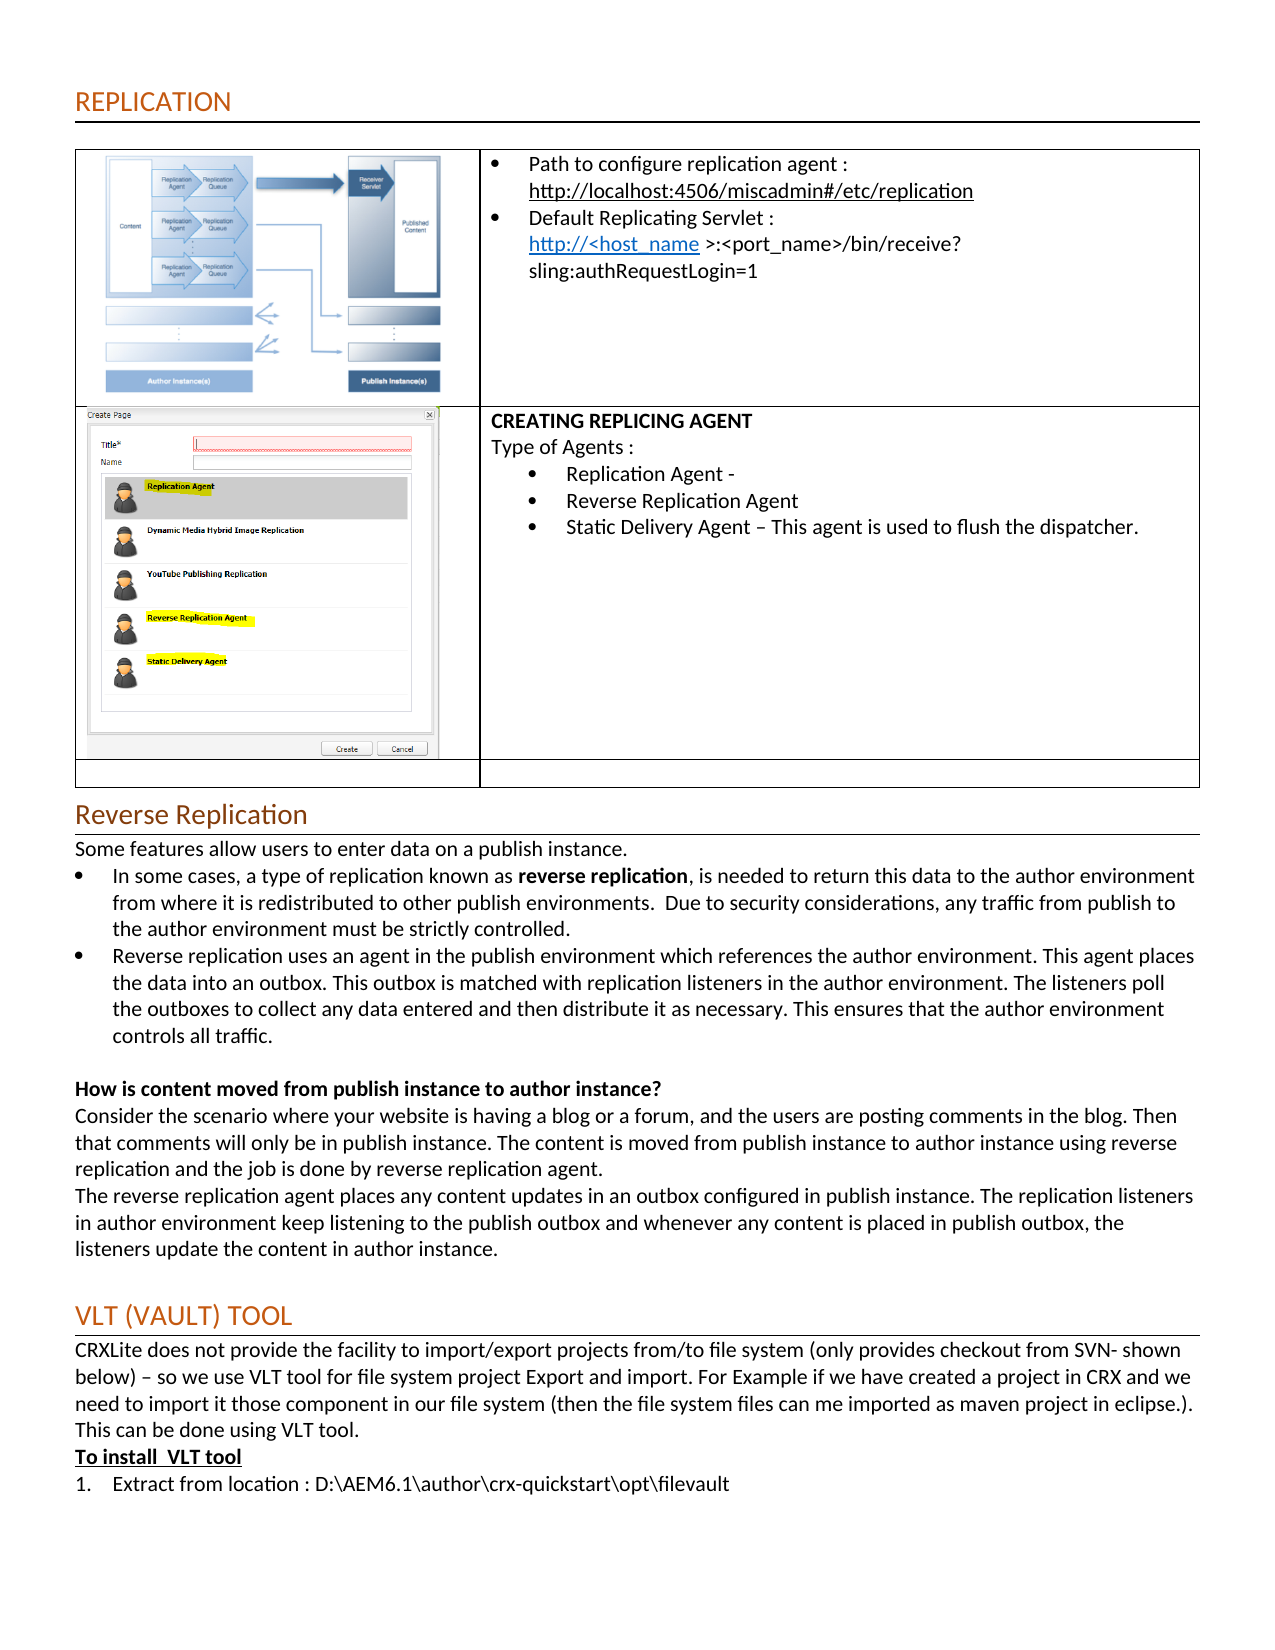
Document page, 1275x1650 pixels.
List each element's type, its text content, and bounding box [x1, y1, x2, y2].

text Some features allow users to enter data on a publish instance. [75, 835, 1200, 862]
table_cell [440, 407, 479, 759]
text CRXLite does not provide the facility to import/export projects from/to file system (only provides checkout from SVN- shown below) – so we use VLT tool for file system project Export and import. For Example if we have created a project in CRX and we need to import it those component in our file system (then the file system files can me imported as maven project in eclipse.). This can be done using VLT tool. [75, 1336, 1200, 1443]
table_cell [76, 407, 86, 759]
table_cell [76, 760, 479, 787]
text Consider the scenario where your website is having a blog or a forum, and the users are posting comments in the blog. Then that comments will only be in publish instance. The content is moved from publish instance to author instance using reverse replication and the job is done by reverse replication agent. [75, 1102, 1200, 1182]
text To install VLT tool [75, 1443, 1200, 1470]
table_cell [481, 760, 1199, 787]
list In some cases, a type of replication known as reverse replication, is needed to return this data to the author environment from where it is redistributed to other publish environments. Due to security considerations, any traffic from publish to the author environment must be strictly controlled. [75, 862, 1200, 942]
table_header [76, 150, 86, 406]
picture [86, 150, 464, 759]
subtitle VLT (VAULT) TOOL [75, 1297, 1200, 1335]
table_cell CREATING REPLICING AGENT Type of Agents : Replication Agent - Reverse Replication Agent Static Delivery Agent – This agent is used to flush the dispatcher. [481, 407, 1199, 759]
subtitle REPLICATION [75, 83, 1200, 121]
subtitle Reverse Replication [75, 796, 1200, 834]
table_header [464, 150, 479, 406]
list Reverse replication uses an agent in the publish environment which references the author environment. This agent places the data into an outbox. This outbox is matched with replication listeners in the author environment. The listeners poll the outboxes to collect any data entered and then distribute it as necessary. This ensures that the author environment controls all traffic. [75, 942, 1200, 1049]
text How is content moved from publish instance to author instance? [75, 1075, 1200, 1102]
list Extract from location : D:\AEM6.1\author\crx-quickstart\opt\filevault [75, 1470, 1200, 1496]
text The reverse replication agent places any content updates in an outbox configured in publish instance. The replication listeners in author environment keep listening to the publish outbox and whenever any content is placed in publish outbox, the listeners update the content in author instance. [75, 1182, 1200, 1262]
table_header Path to configure replication agent : http://localhost:4506/miscadmin#/etc/replication Default Replicating Servlet : http://<host_name >:<port_name>/bin/receive?sling:authRequestLogin=1 [481, 150, 1199, 406]
